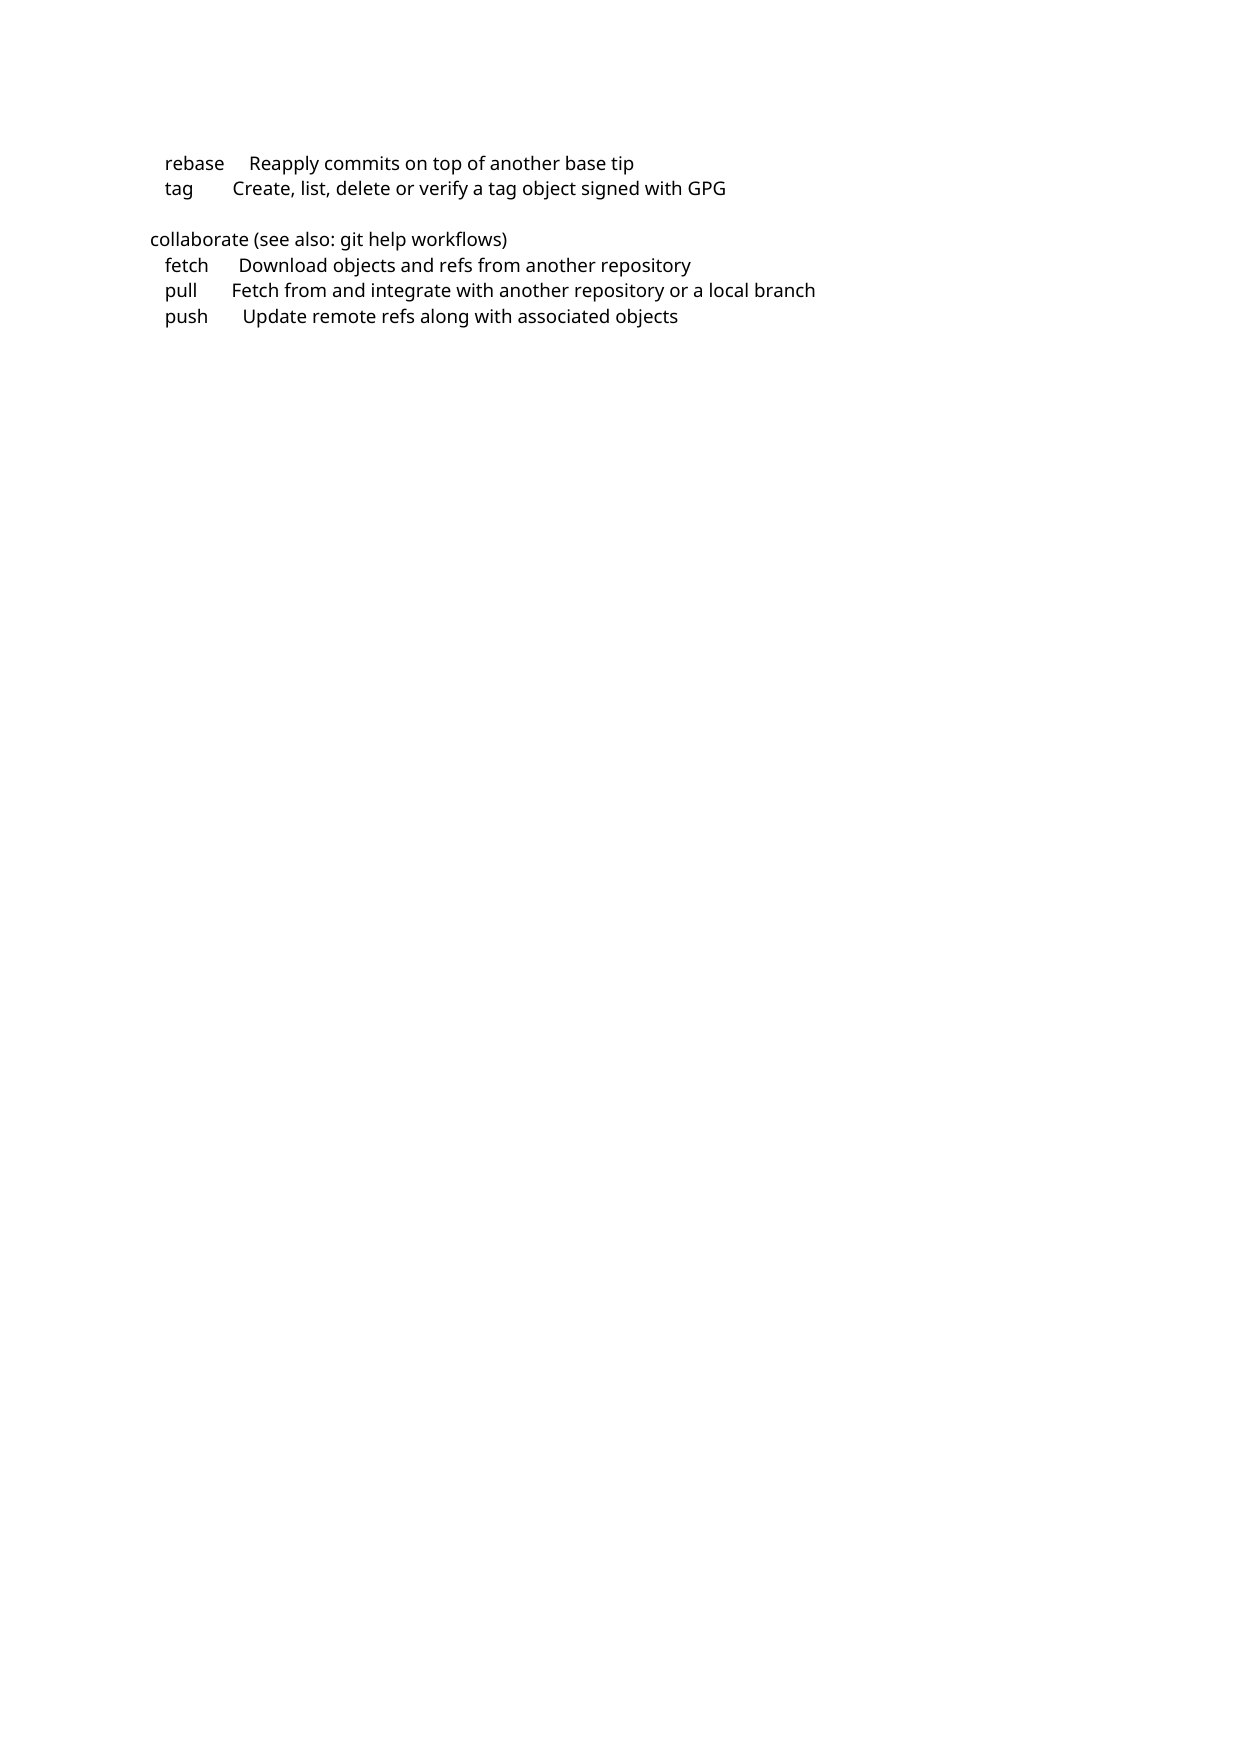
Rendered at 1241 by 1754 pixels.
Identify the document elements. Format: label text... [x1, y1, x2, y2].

text collaborate (see also: git help workflows) [150, 227, 1090, 252]
text pull Fetch from and integrate with another repository or a local branch [150, 278, 1090, 303]
text rebase Reapply commits on top of another base tip [150, 150, 1090, 176]
text tag Create, list, delete or verify a tag object signed with GPG [150, 176, 1090, 201]
text fetch Download objects and refs from another repository [150, 252, 1090, 278]
text push Update remote refs along with associated objects [150, 303, 1090, 329]
